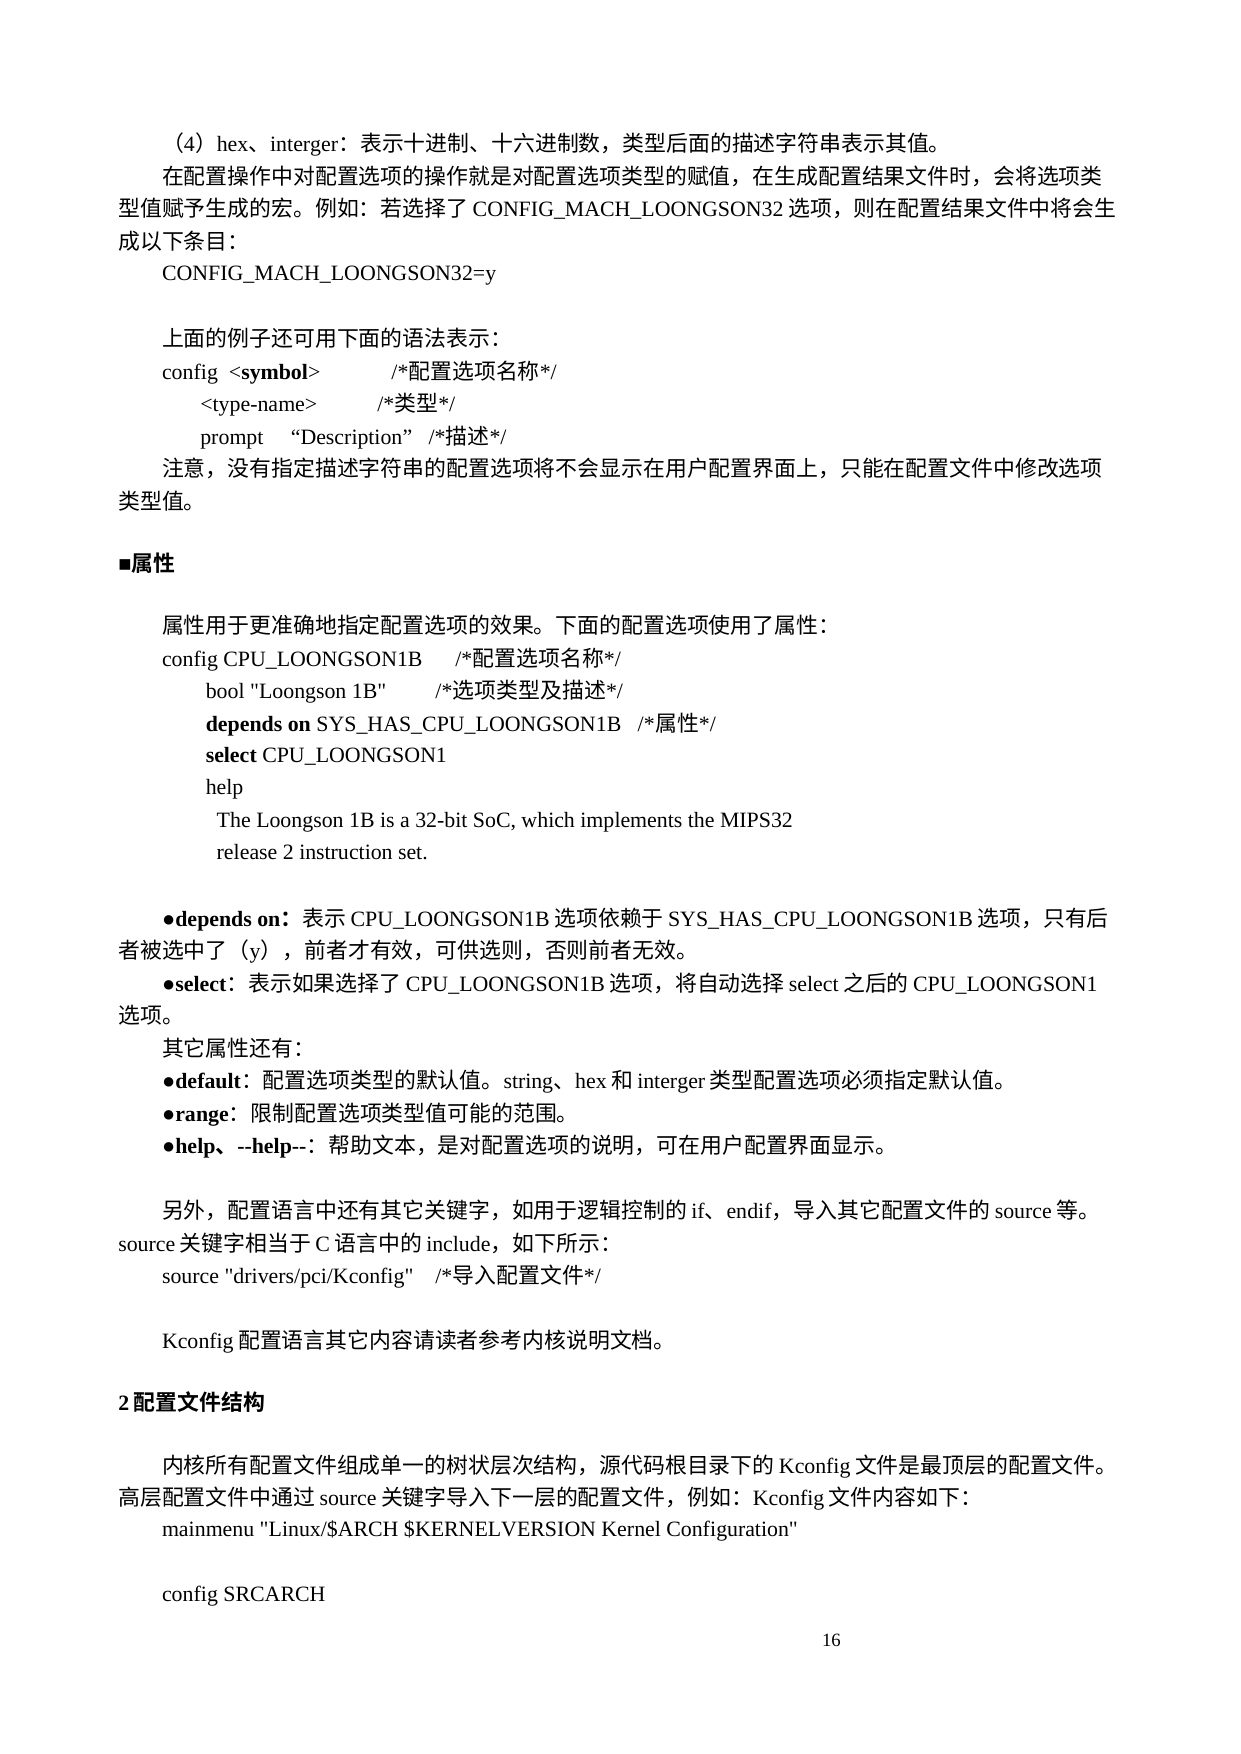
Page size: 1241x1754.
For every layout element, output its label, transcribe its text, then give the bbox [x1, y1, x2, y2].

text release 2 instruction set. [118, 835, 1122, 868]
text ●help、--help--：帮助文本，是对配置选项的说明，可在用户配置界面显示。 [118, 1128, 1122, 1160]
text ●default：配置选项类型的默认值。string、hex和interger类型配置选项必须指定默认值。 [118, 1063, 1122, 1095]
text depends on SYS_HAS_CPU_LOONGSON1B /*属性*/ [118, 705, 1122, 738]
text 在配置操作中对配置选项的操作就是对配置选项类型的赋值，在生成配置结果文件时，会将选项类型值赋予生成的宏。例如：若选择了CONFIG_MACH_LOONGSON32选项，则在配置结果文件中将会生成以下条目： [118, 158, 1122, 256]
text config CPU_LOONGSON1B /*配置选项名称*/ [118, 640, 1122, 673]
text CONFIG_MACH_LOONGSON32=y [118, 256, 1122, 288]
subtitle 2配置文件结构 [118, 1384, 1122, 1417]
text The Loongson 1B is a 32-bit SoC, which implements the MIPS32 [118, 803, 1122, 835]
text select CPU_LOONGSON1 [118, 738, 1122, 770]
text 属性用于更准确地指定配置选项的效果。下面的配置选项使用了属性： [118, 608, 1122, 640]
text 另外，配置语言中还有其它关键字，如用于逻辑控制的if、endif，导入其它配置文件的source等。source关键字相当于C语言中的include，如下所示： [118, 1193, 1122, 1258]
text prompt “Description” /*描述*/ [118, 418, 1122, 451]
text config SRCARCH [118, 1577, 1122, 1610]
text bool "Loongson 1B" /*选项类型及描述*/ [118, 673, 1122, 705]
text mainmenu "Linux/$ARCH $KERNELVERSION Kernel Configuration" [118, 1512, 1122, 1545]
text <type-name> /*类型*/ [118, 386, 1122, 418]
list 上面的例子还可用下面的语法表示： [118, 321, 1122, 353]
text Kconfig配置语言其它内容请读者参考内核说明文档。 [118, 1323, 1122, 1355]
text ●range：限制配置选项类型值可能的范围。 [118, 1095, 1122, 1128]
text help [118, 770, 1122, 803]
subtitle ■属性 [118, 545, 1122, 578]
text source "drivers/pci/Kconfig" /*导入配置文件*/ [118, 1258, 1122, 1290]
text 注意，没有指定描述字符串的配置选项将不会显示在用户配置界面上，只能在配置文件中修改选项类型值。 [118, 451, 1122, 516]
text ●select：表示如果选择了CPU_LOONGSON1B选项，将自动选择select之后的CPU_LOONGSON1选项。 [118, 965, 1122, 1030]
text ●depends on：表示CPU_LOONGSON1B选项依赖于SYS_HAS_CPU_LOONGSON1B选项，只有后者被选中了（y），前者才有效，可供选则，否则前者无效。 [118, 900, 1122, 965]
text 其它属性还有： [118, 1030, 1122, 1063]
text 内核所有配置文件组成单一的树状层次结构，源代码根目录下的Kconfig文件是最顶层的配置文件。高层配置文件中通过source关键字导入下一层的配置文件，例如：Kconfig文件内容如下： [118, 1447, 1122, 1512]
list hex、interger：表示十进制、十六进制数，类型后面的描述字符串表示其值。 [118, 126, 1122, 158]
text config <symbol> /*配置选项名称*/ [118, 353, 1122, 386]
